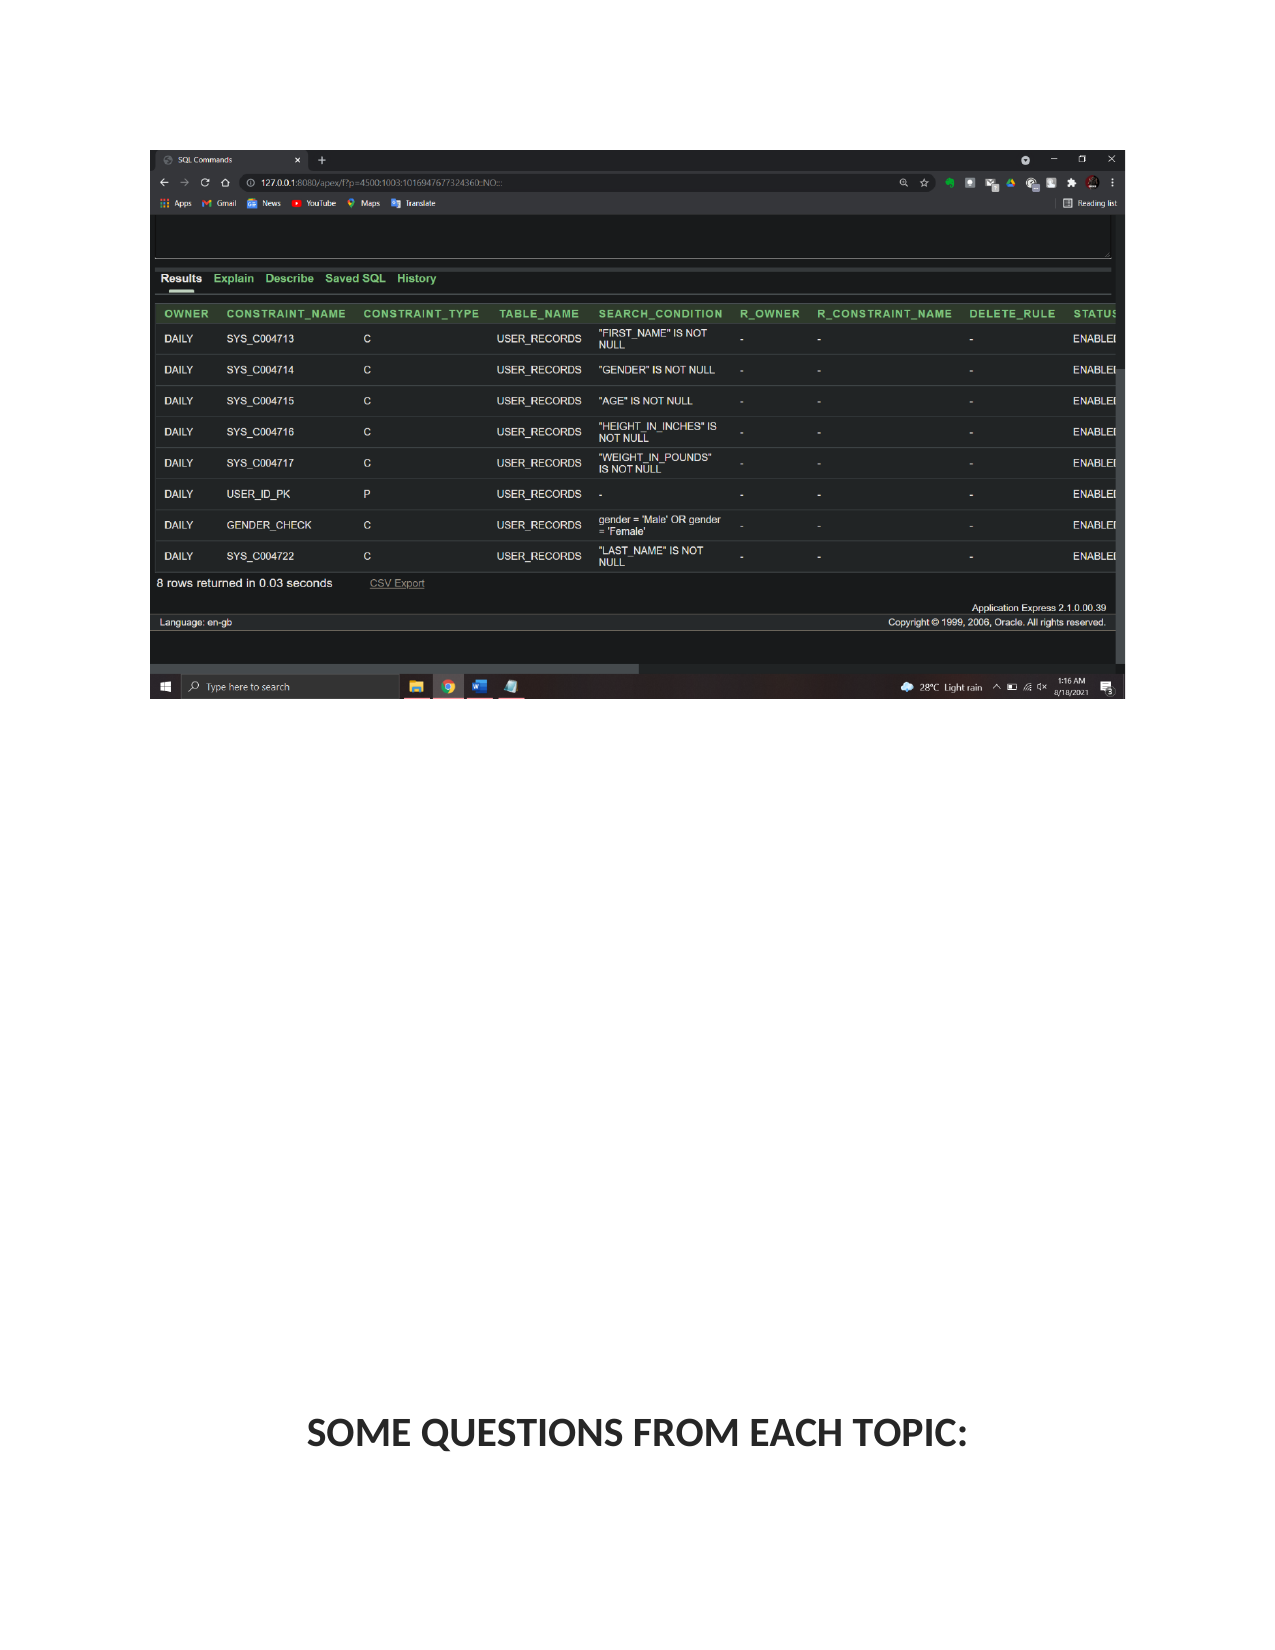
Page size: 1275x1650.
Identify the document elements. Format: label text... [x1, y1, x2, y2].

picture [150, 150, 1125, 699]
text SOME QUESTIONS FROM EACH TOPIC: [150, 1406, 1125, 1457]
